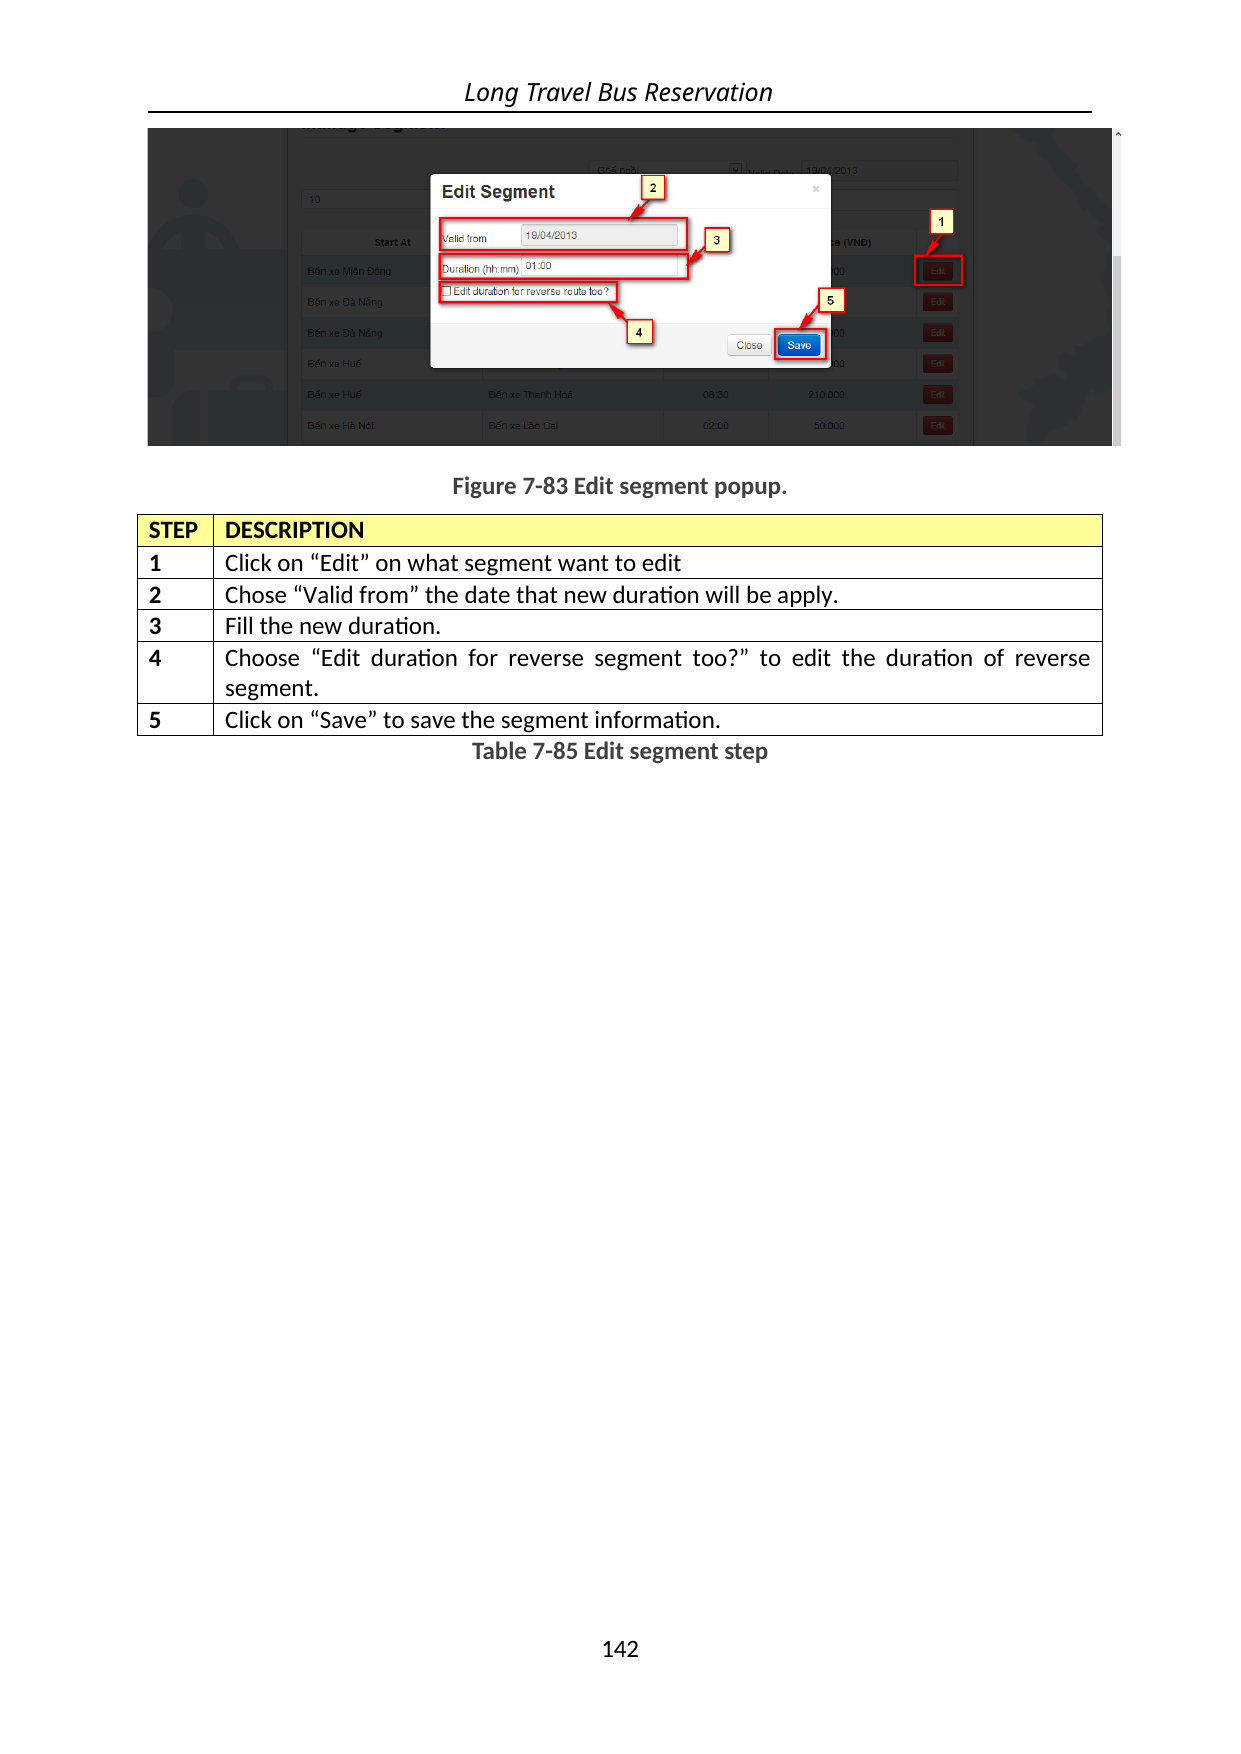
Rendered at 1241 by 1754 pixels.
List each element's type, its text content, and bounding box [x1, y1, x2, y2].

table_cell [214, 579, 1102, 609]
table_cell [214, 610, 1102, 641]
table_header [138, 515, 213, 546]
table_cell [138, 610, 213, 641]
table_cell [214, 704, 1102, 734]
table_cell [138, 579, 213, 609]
picture [147, 128, 1122, 446]
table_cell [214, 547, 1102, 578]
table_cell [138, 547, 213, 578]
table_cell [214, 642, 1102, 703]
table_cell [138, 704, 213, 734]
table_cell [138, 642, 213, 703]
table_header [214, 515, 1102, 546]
